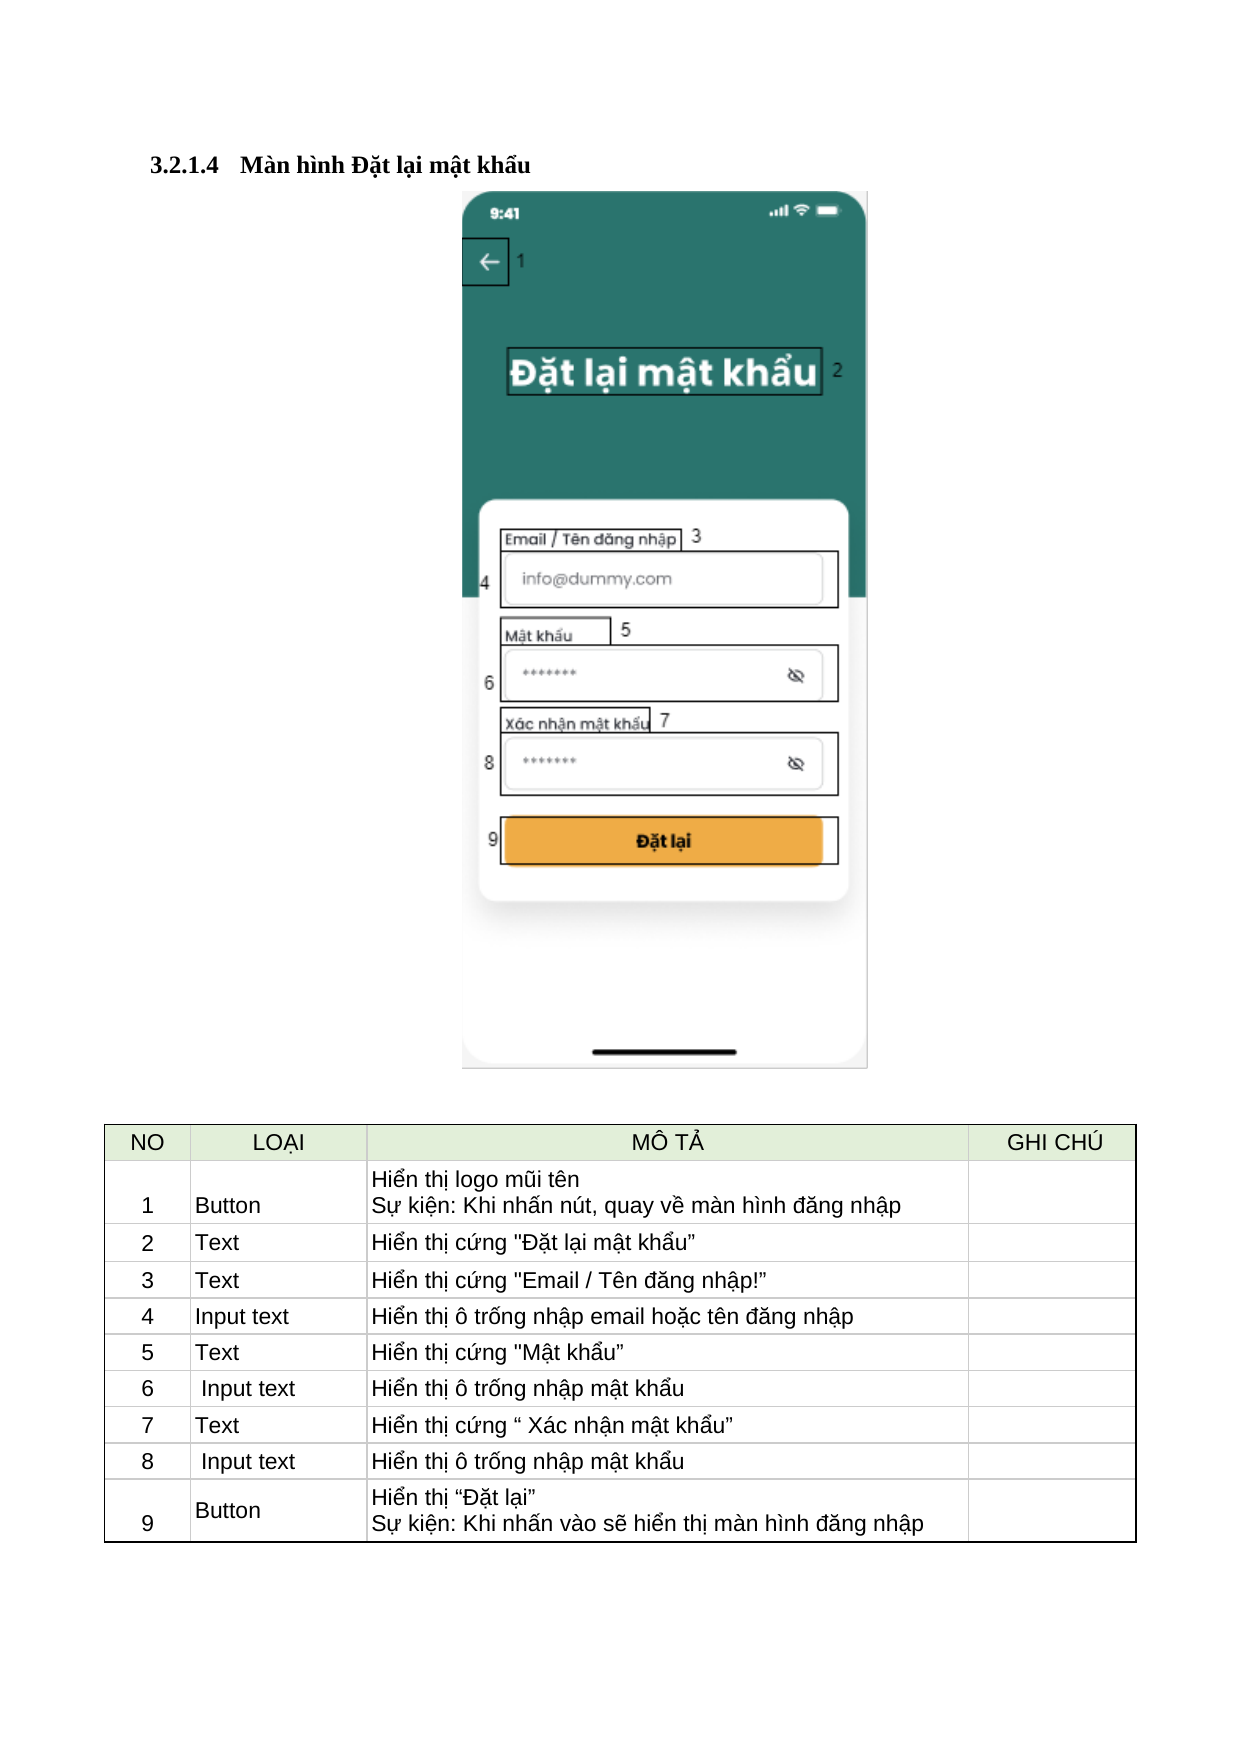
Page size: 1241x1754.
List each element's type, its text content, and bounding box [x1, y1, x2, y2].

table_cell Text [191, 1335, 366, 1369]
table_cell Button [191, 1480, 366, 1541]
table_cell Hiển thị ô trống nhập mật khẩu [368, 1371, 968, 1406]
table_cell [969, 1299, 1135, 1333]
table_header NO [105, 1125, 190, 1160]
table_cell 6 [105, 1371, 190, 1406]
table_cell Hiển thị cứng "Mật khẩu” [368, 1335, 968, 1369]
table_cell Input text [191, 1444, 366, 1478]
table_header MÔ TẢ [368, 1125, 968, 1160]
table_cell 8 [105, 1444, 190, 1478]
table_cell Hiển thị “Đặt lại” Sự kiện: Khi nhấn vào sẽ hiển thị màn hình đăng nhập [368, 1480, 968, 1541]
table_cell 5 [105, 1335, 190, 1369]
picture [462, 191, 869, 1070]
table_cell [969, 1335, 1135, 1369]
table_cell Hiển thị cứng "Đặt lại mật khẩu” [368, 1224, 968, 1261]
table_cell [969, 1407, 1135, 1442]
table_cell Button [191, 1161, 366, 1222]
table_cell Hiển thị cứng “ Xác nhận mật khẩu” [368, 1407, 968, 1442]
table_cell [969, 1262, 1135, 1297]
table_cell Hiển thị ô trống nhập mật khẩu [368, 1444, 968, 1478]
table_cell Hiển thị logo mũi tên Sự kiện: Khi nhấn nút, quay về màn hình đăng nhập [368, 1161, 968, 1222]
table_header LOẠI [191, 1125, 366, 1160]
table_cell 9 [105, 1480, 190, 1541]
table_cell 1 [105, 1161, 190, 1222]
subtitle Màn hình Đặt lại mật khẩu [150, 150, 1090, 179]
table_cell [969, 1480, 1135, 1541]
table_cell [969, 1444, 1135, 1478]
table_cell 2 [105, 1224, 190, 1261]
table_cell [969, 1371, 1135, 1406]
table_cell Input text [191, 1299, 366, 1333]
table_header GHI CHÚ [969, 1125, 1135, 1160]
table_cell Text [191, 1262, 366, 1297]
table_cell 3 [105, 1262, 190, 1297]
table_cell [969, 1161, 1135, 1222]
table_cell Hiển thị ô trống nhập email hoặc tên đăng nhập [368, 1299, 968, 1333]
table_cell Hiển thị cứng "Email / Tên đăng nhập!” [368, 1262, 968, 1297]
table_cell [969, 1224, 1135, 1261]
table_cell 7 [105, 1407, 190, 1442]
table_cell Text [191, 1407, 366, 1442]
table_cell Input text [191, 1371, 366, 1406]
table_cell Text [191, 1224, 366, 1261]
table_cell 4 [105, 1299, 190, 1333]
